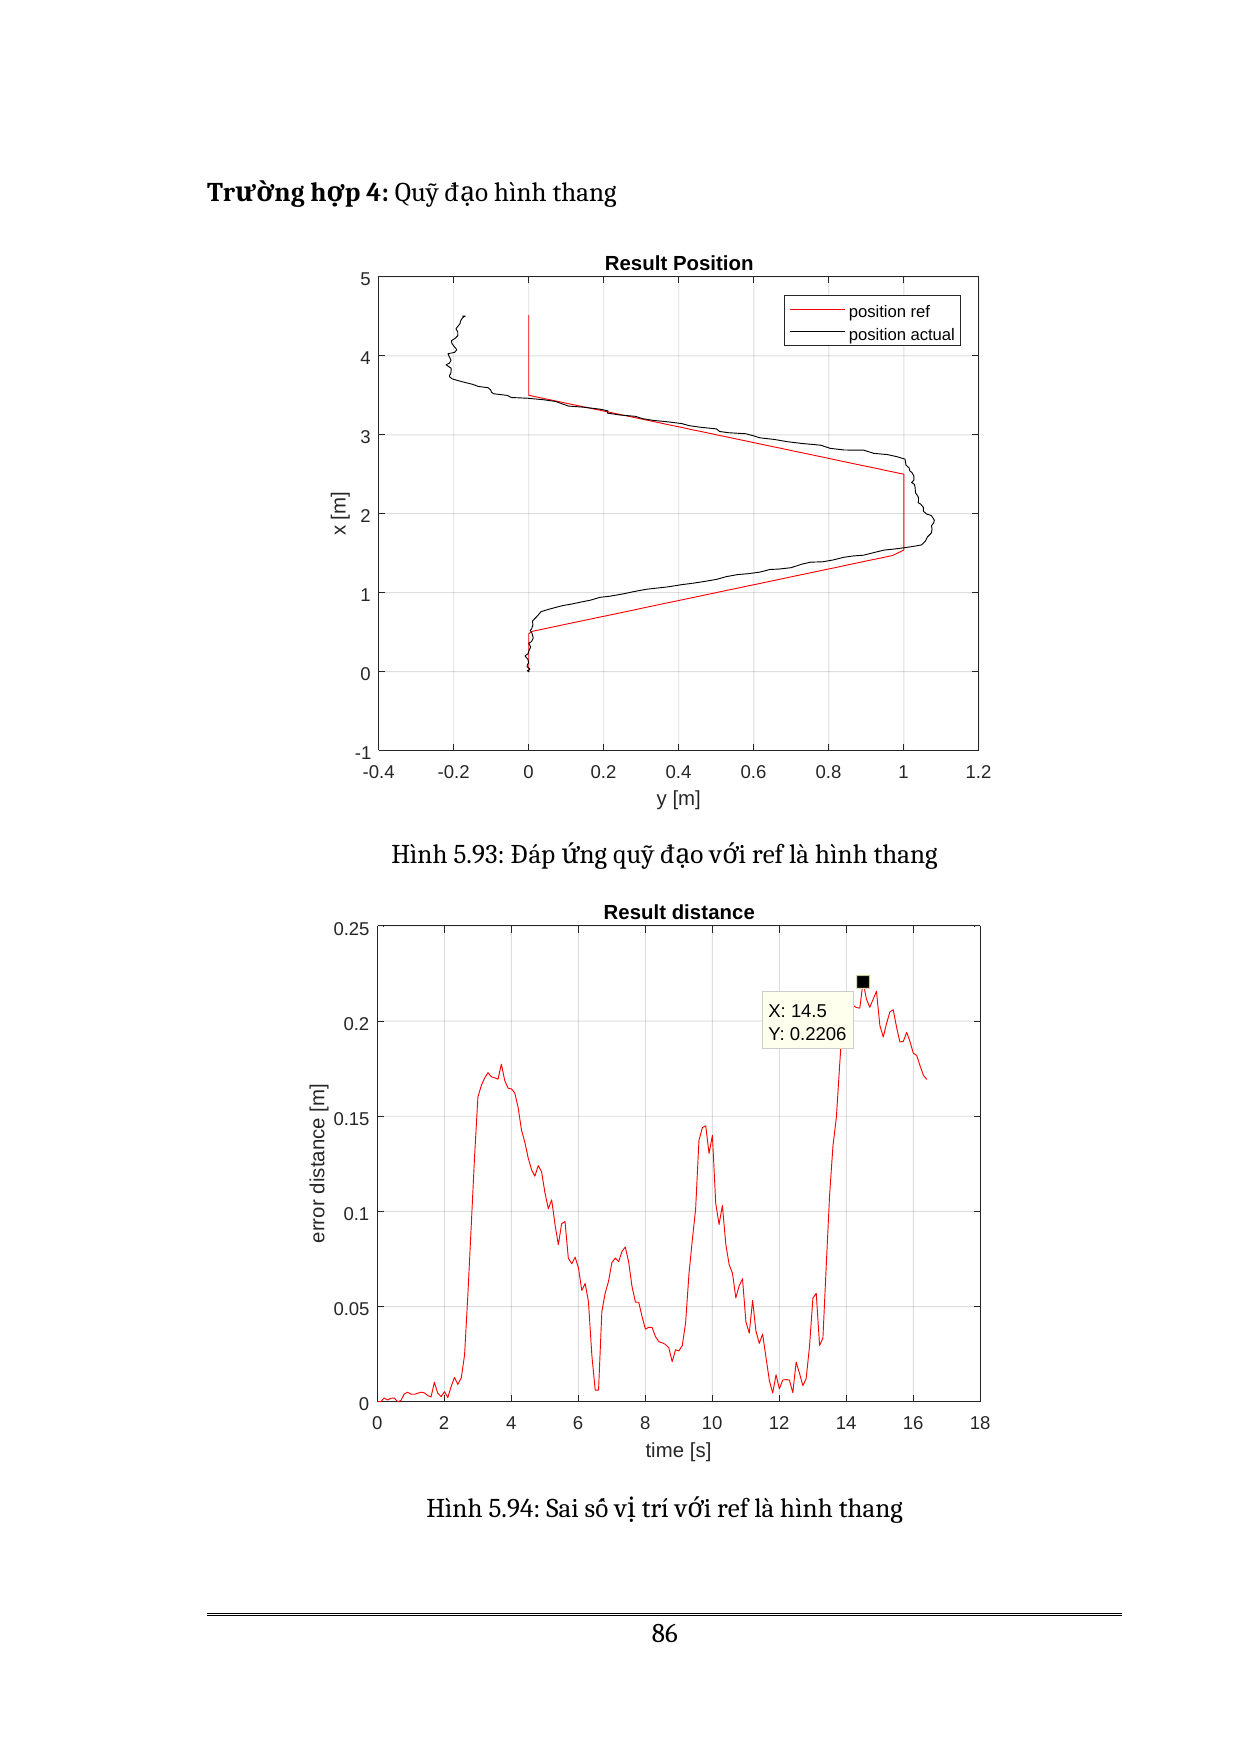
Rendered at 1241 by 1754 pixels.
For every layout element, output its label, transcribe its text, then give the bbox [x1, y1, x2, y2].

text Trường hợp 4: Quỹ đạo hình thang [207, 177, 1122, 208]
